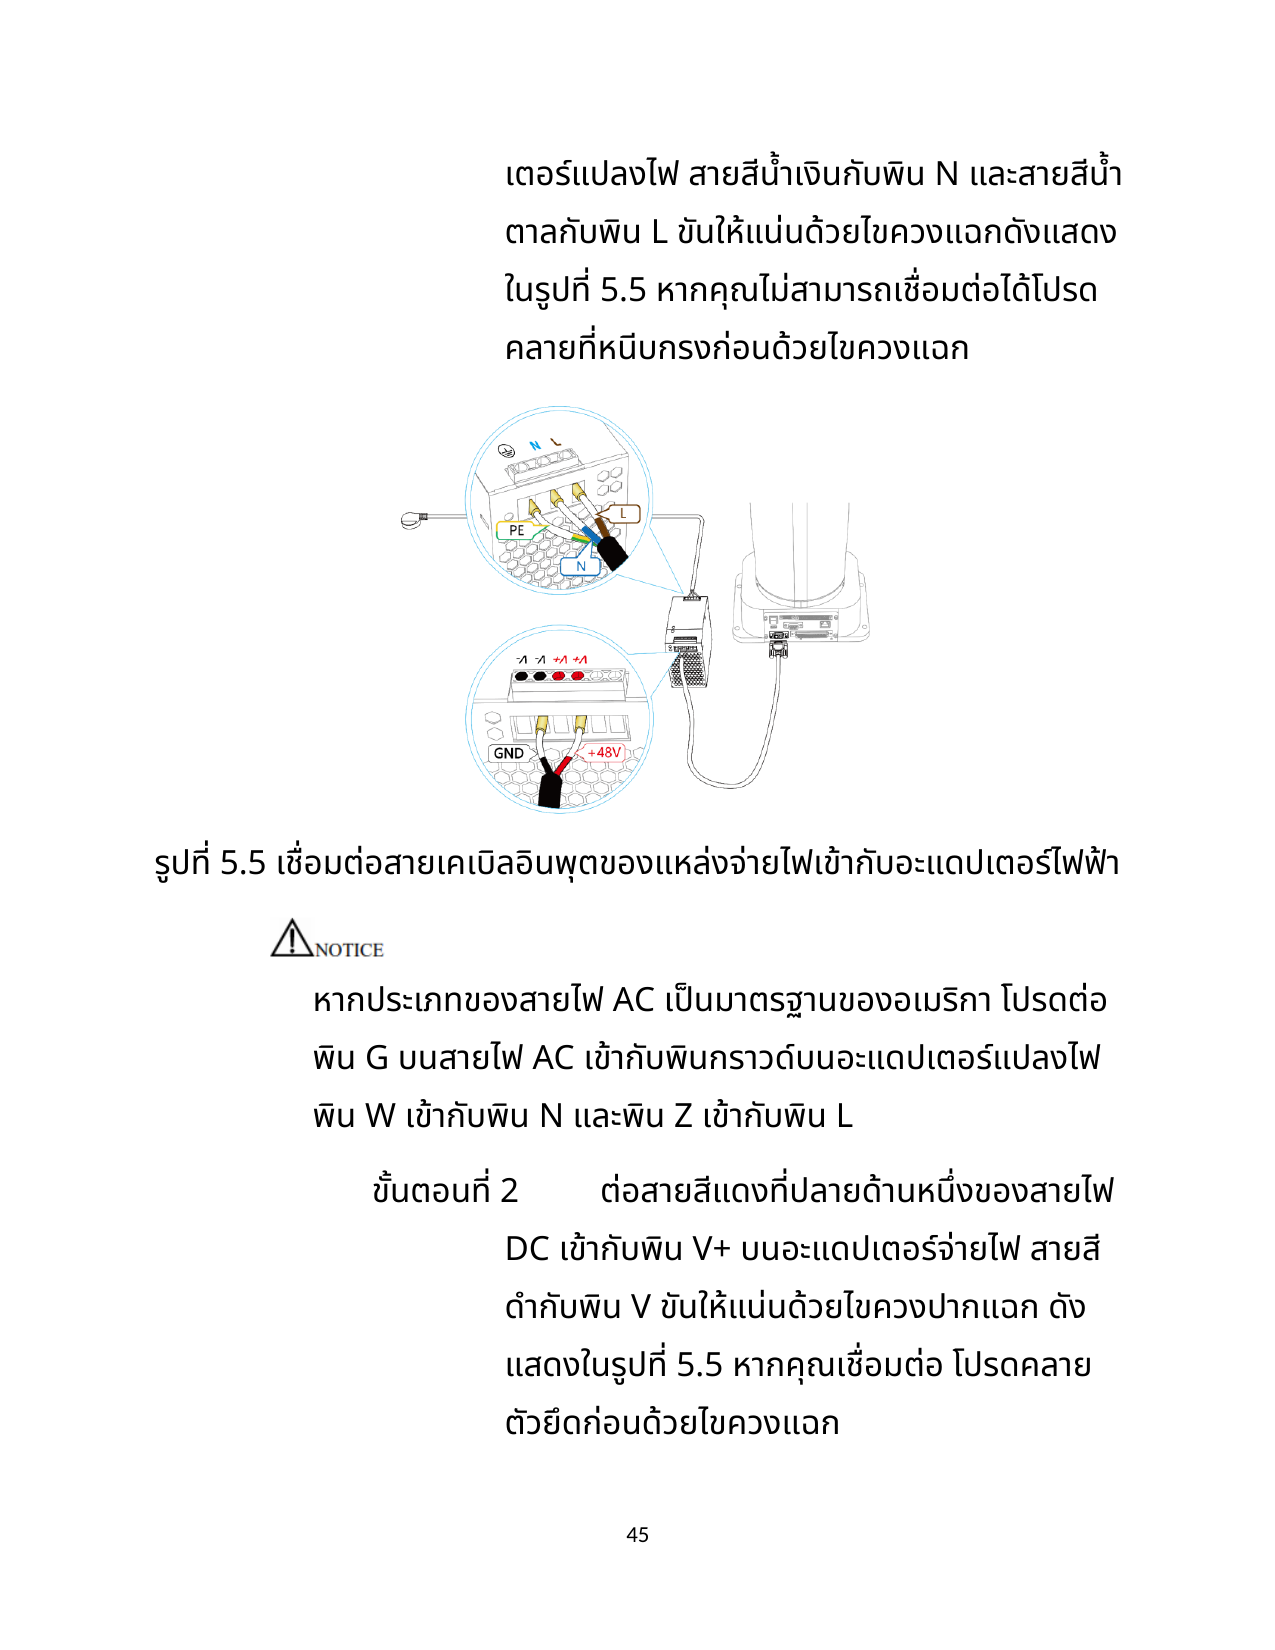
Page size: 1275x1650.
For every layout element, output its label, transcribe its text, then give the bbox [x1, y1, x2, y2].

picture [268, 913, 406, 972]
text หากประเภทของสายไฟ AC เป็นมาตรฐานของอเมริกา โปรดต่อพิน G บนสายไฟ AC เข้ากับพินกราวด์บนอะแดปเตอร์แปลงไฟ พิน W เข้ากับพิน N และพิน Z เข้ากับพิน L [312, 976, 1125, 1142]
text ขั้นตอนที่ 2 ต่อสายสีแดงที่ปลายด้านหนึ่งของสายไฟ DC เข้ากับพิน V+ บนอะแดปเตอร์จ่ายไฟ สายสีดำกับพิน V ขันให้แน่นด้วยไขควงปากแฉก ดังแสดงในรูปที่ 5.5 หากคุณเชื่อมต่อ โปรดคลายตัวยึดก่อนด้วยไขควงแฉก [372, 1167, 1125, 1449]
text รูปที่ 5.5 เชื่อมต่อสายเคเบิลอินพุตของแหล่งจ่ายไฟเข้ากับอะแดปเตอร์ไฟฟ้า [150, 839, 1125, 890]
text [372, 150, 1125, 375]
picture [393, 398, 882, 819]
